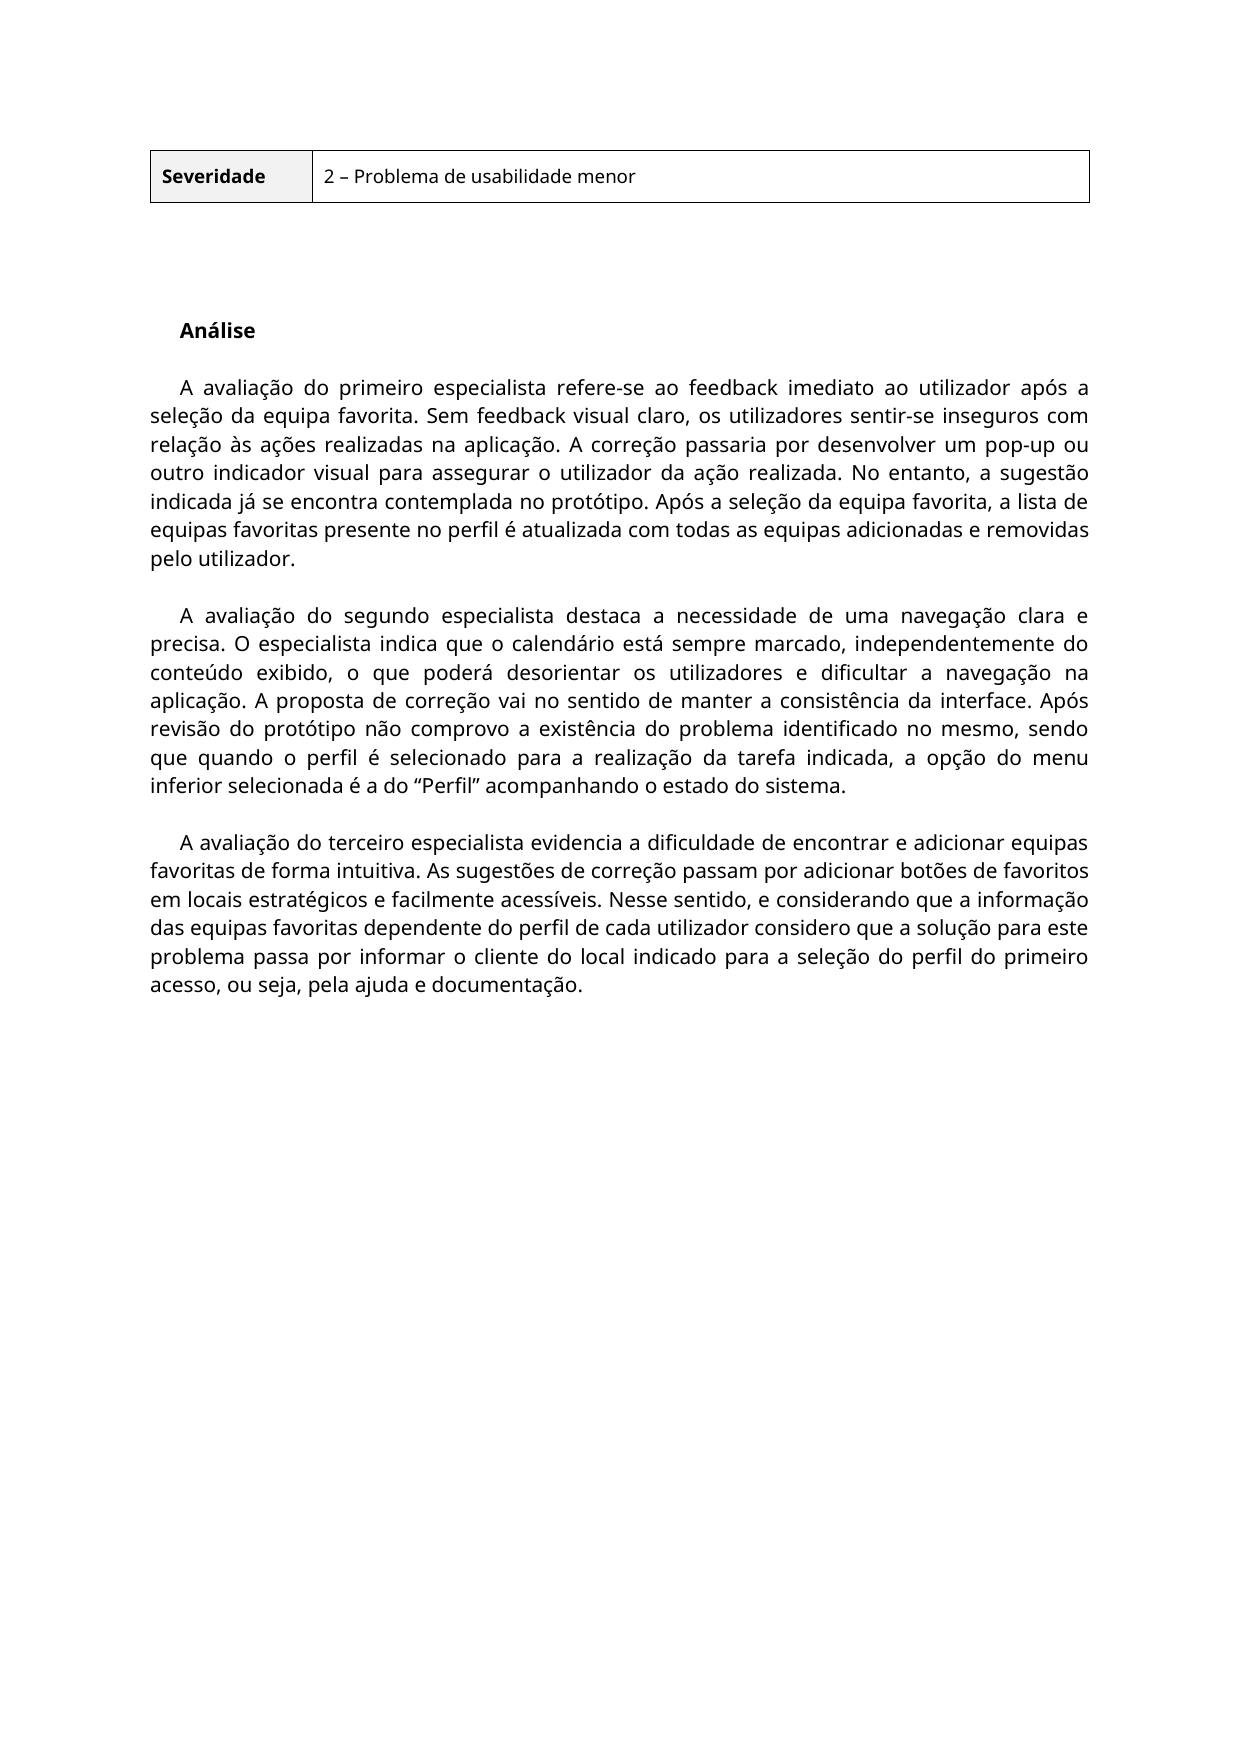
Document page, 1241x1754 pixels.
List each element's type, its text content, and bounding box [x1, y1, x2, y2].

text A avaliação do primeiro especialista refere-se ao feedback imediato ao utilizador após a seleção da equipa favorita. Sem feedback visual claro, os utilizadores sentir-se inseguros com relação às ações realizadas na aplicação. A correção passaria por desenvolver um pop-up ou outro indicador visual para assegurar o utilizador da ação realizada. No entanto, a sugestão indicada já se encontra contemplada no protótipo. Após a seleção da equipa favorita, a lista de equipas favoritas presente no perfil é atualizada com todas as equipas adicionadas e removidas pelo utilizador. [150, 373, 1090, 572]
text A avaliação do segundo especialista destaca a necessidade de uma navegação clara e precisa. O especialista indica que o calendário está sempre marcado, independentemente do conteúdo exibido, o que poderá desorientar os utilizadores e dificultar a navegação na aplicação. A proposta de correção vai no sentido de manter a consistência da interface. Após revisão do protótipo não comprovo a existência do problema identificado no mesmo, sendo que quando o perfil é selecionado para a realização da tarefa indicada, a opção do menu inferior selecionada é a do “Perfil” acompanhando o estado do sistema. [150, 601, 1090, 800]
text Análise [150, 316, 1090, 345]
text A avaliação do terceiro especialista evidencia a dificuldade de encontrar e adicionar equipas favoritas de forma intuitiva. As sugestões de correção passam por adicionar botões de favoritos em locais estratégicos e facilmente acessíveis. Nesse sentido, e considerando que a informação das equipas favoritas dependente do perfil de cada utilizador considero que a solução para este problema passa por informar o cliente do local indicado para a seleção do perfil do primeiro acesso, ou seja, pela ajuda e documentação. [150, 828, 1090, 999]
table_cell 2 – Problema de usabilidade menor [313, 151, 1089, 202]
table_cell Severidade [151, 151, 312, 202]
